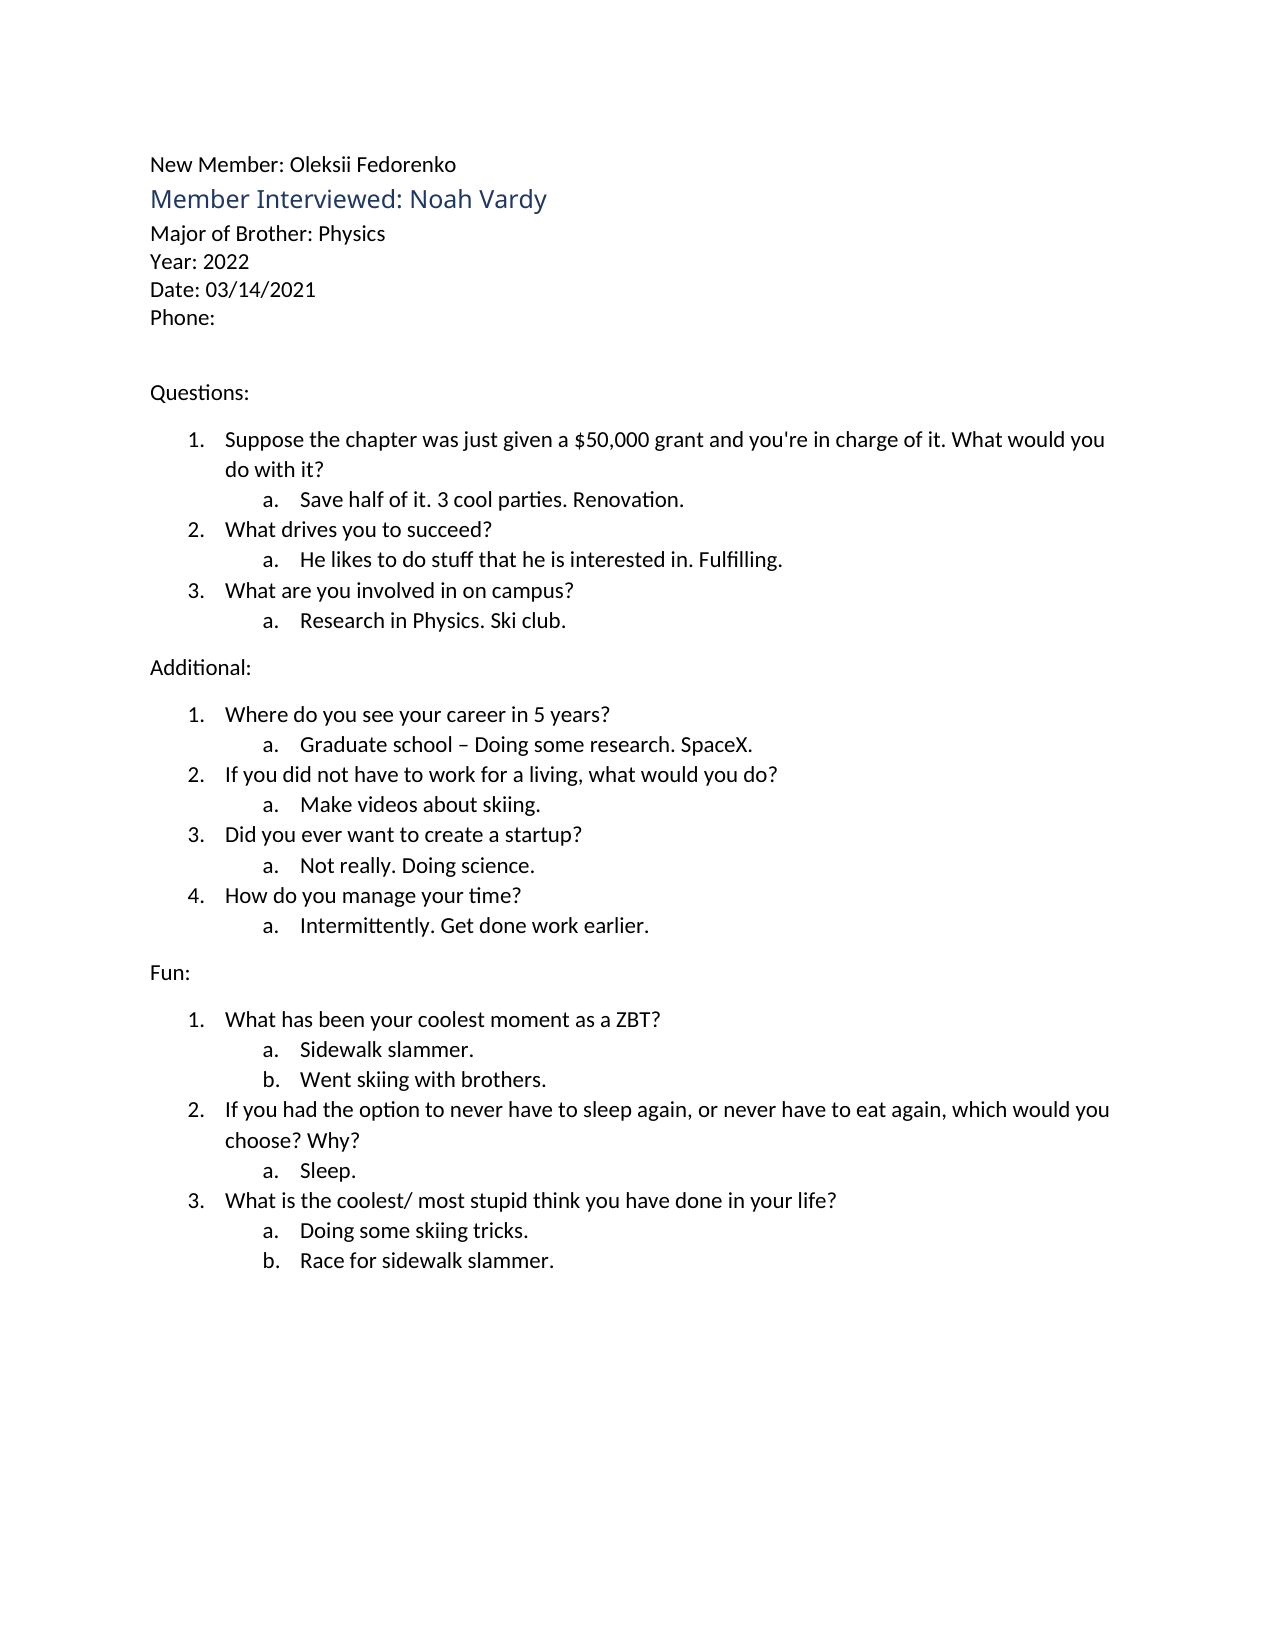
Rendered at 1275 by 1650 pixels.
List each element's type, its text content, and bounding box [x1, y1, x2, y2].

text Date: 03/14/2021 [150, 275, 1125, 303]
list Intermittently. Get done work earlier. [262, 911, 1125, 939]
list If you did not have to work for a living, what would you do? [187, 760, 1125, 788]
list Race for sidewalk slammer. [262, 1247, 1125, 1275]
list Not really. Doing science. [262, 851, 1125, 879]
text Additional: [150, 653, 1125, 681]
text New Member: Oleksii Fedorenko [150, 150, 1125, 178]
text Phone: [150, 303, 1125, 331]
list What are you involved in on campus? [187, 576, 1125, 604]
text Year: 2022 [150, 247, 1125, 275]
list What drives you to succeed? [187, 515, 1125, 543]
list Suppose the chapter was just given a $50,000 grant and you're in charge of it. What would you do with it? [187, 425, 1125, 483]
subtitle Member Interviewed: Noah Vardy [150, 182, 1125, 216]
list How do you manage your time? [187, 881, 1125, 909]
list If you had the option to never have to sleep again, or never have to eat again, which would you choose? Why? [187, 1096, 1125, 1154]
list Make videos about skiing. [262, 790, 1125, 818]
list Doing some skiing tricks. [262, 1216, 1125, 1244]
list What is the coolest/ most stupid think you have done in your life? [187, 1186, 1125, 1214]
list Graduate school – Doing some research. SpaceX. [262, 730, 1125, 758]
list Research in Physics. Ski club. [262, 606, 1125, 634]
list Did you ever want to create a startup? [187, 821, 1125, 849]
list He likes to do stuff that he is interested in. Fulfilling. [262, 546, 1125, 574]
list Save half of it. 3 cool parties. Renovation. [262, 485, 1125, 513]
list Where do you see your career in 5 years? [187, 700, 1125, 728]
text Major of Brother: Physics [150, 219, 1125, 247]
list Sleep. [262, 1156, 1125, 1184]
text Questions: [150, 378, 1125, 406]
list Sidewalk slammer. [262, 1035, 1125, 1063]
list What has been your coolest moment as a ZBT? [187, 1005, 1125, 1033]
text Fun: [150, 958, 1125, 986]
list Went skiing with brothers. [262, 1065, 1125, 1093]
